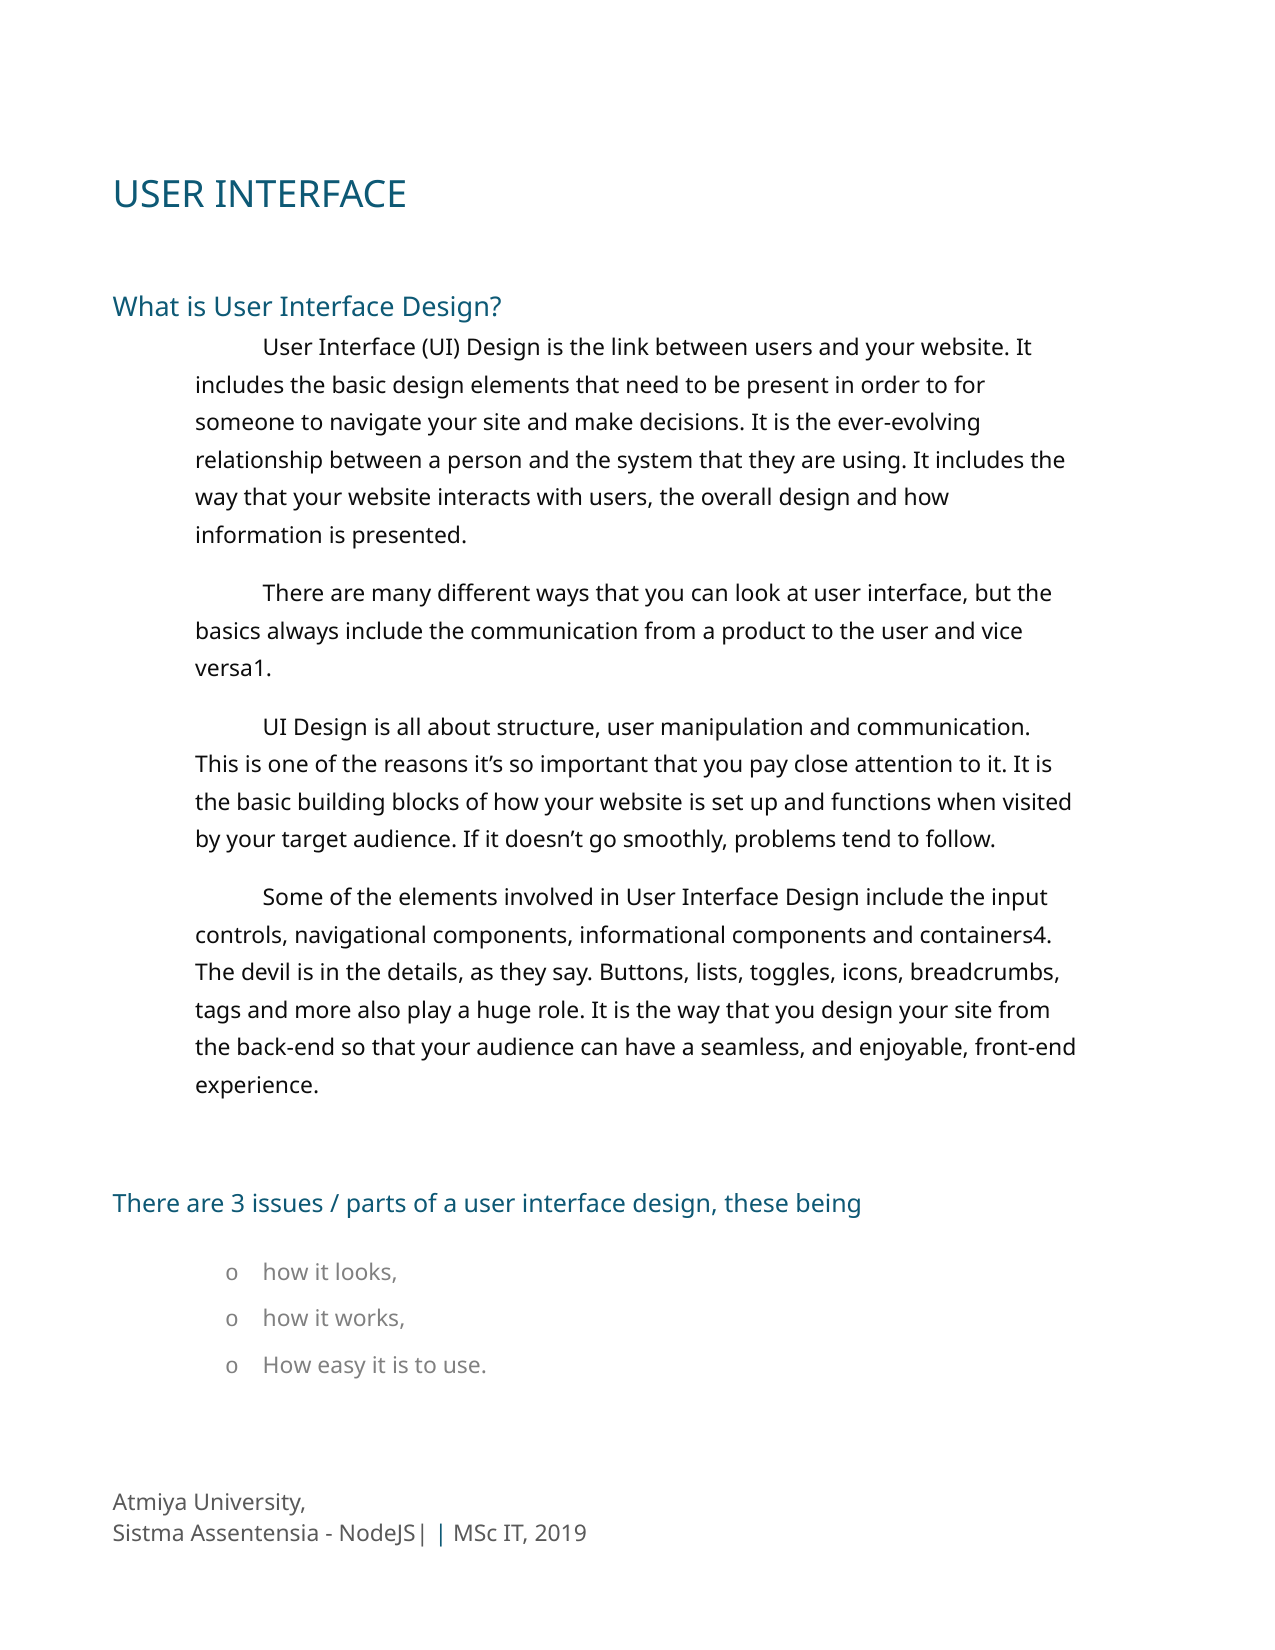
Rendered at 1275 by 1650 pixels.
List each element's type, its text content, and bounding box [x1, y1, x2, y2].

list how it works, [225, 1302, 1162, 1334]
text There are many different ways that you can look at user interface, but the basics always include the communication from a product to the user and vice versa1. [195, 577, 1080, 683]
subtitle USER INTERFACE [112, 167, 1080, 218]
text UI Design is all about structure, user manipulation and communication. This is one of the reasons it’s so important that you pay close attention to it. It is the basic building blocks of how your website is set up and functions when visited by your target audience. If it doesn’t go smoothly, problems tend to follow. [195, 710, 1080, 854]
list How easy it is to use. [225, 1349, 1162, 1381]
text User Interface (UI) Design is the link between users and your website. It includes the basic design elements that need to be present in order to for someone to navigate your site and make decisions. It is the ever-evolving relationship between a person and the system that they are using. It includes the way that your website interacts with users, the overall design and how information is presented. [195, 331, 1080, 550]
subtitle What is User Interface Design? [112, 287, 1080, 324]
list how it looks, [225, 1255, 1162, 1287]
text Some of the elements involved in User Interface Design include the input controls, navigational components, informational components and containers4. The devil is in the details, as they say. Buttons, lists, toggles, icons, breadcrumbs, tags and more also play a huge role. It is the way that you design your site from the back-end so that your audience can have a seamless, and enjoyable, front-end experience. [195, 881, 1080, 1100]
subtitle There are 3 issues / parts of a user interface design, these being [112, 1185, 1080, 1219]
